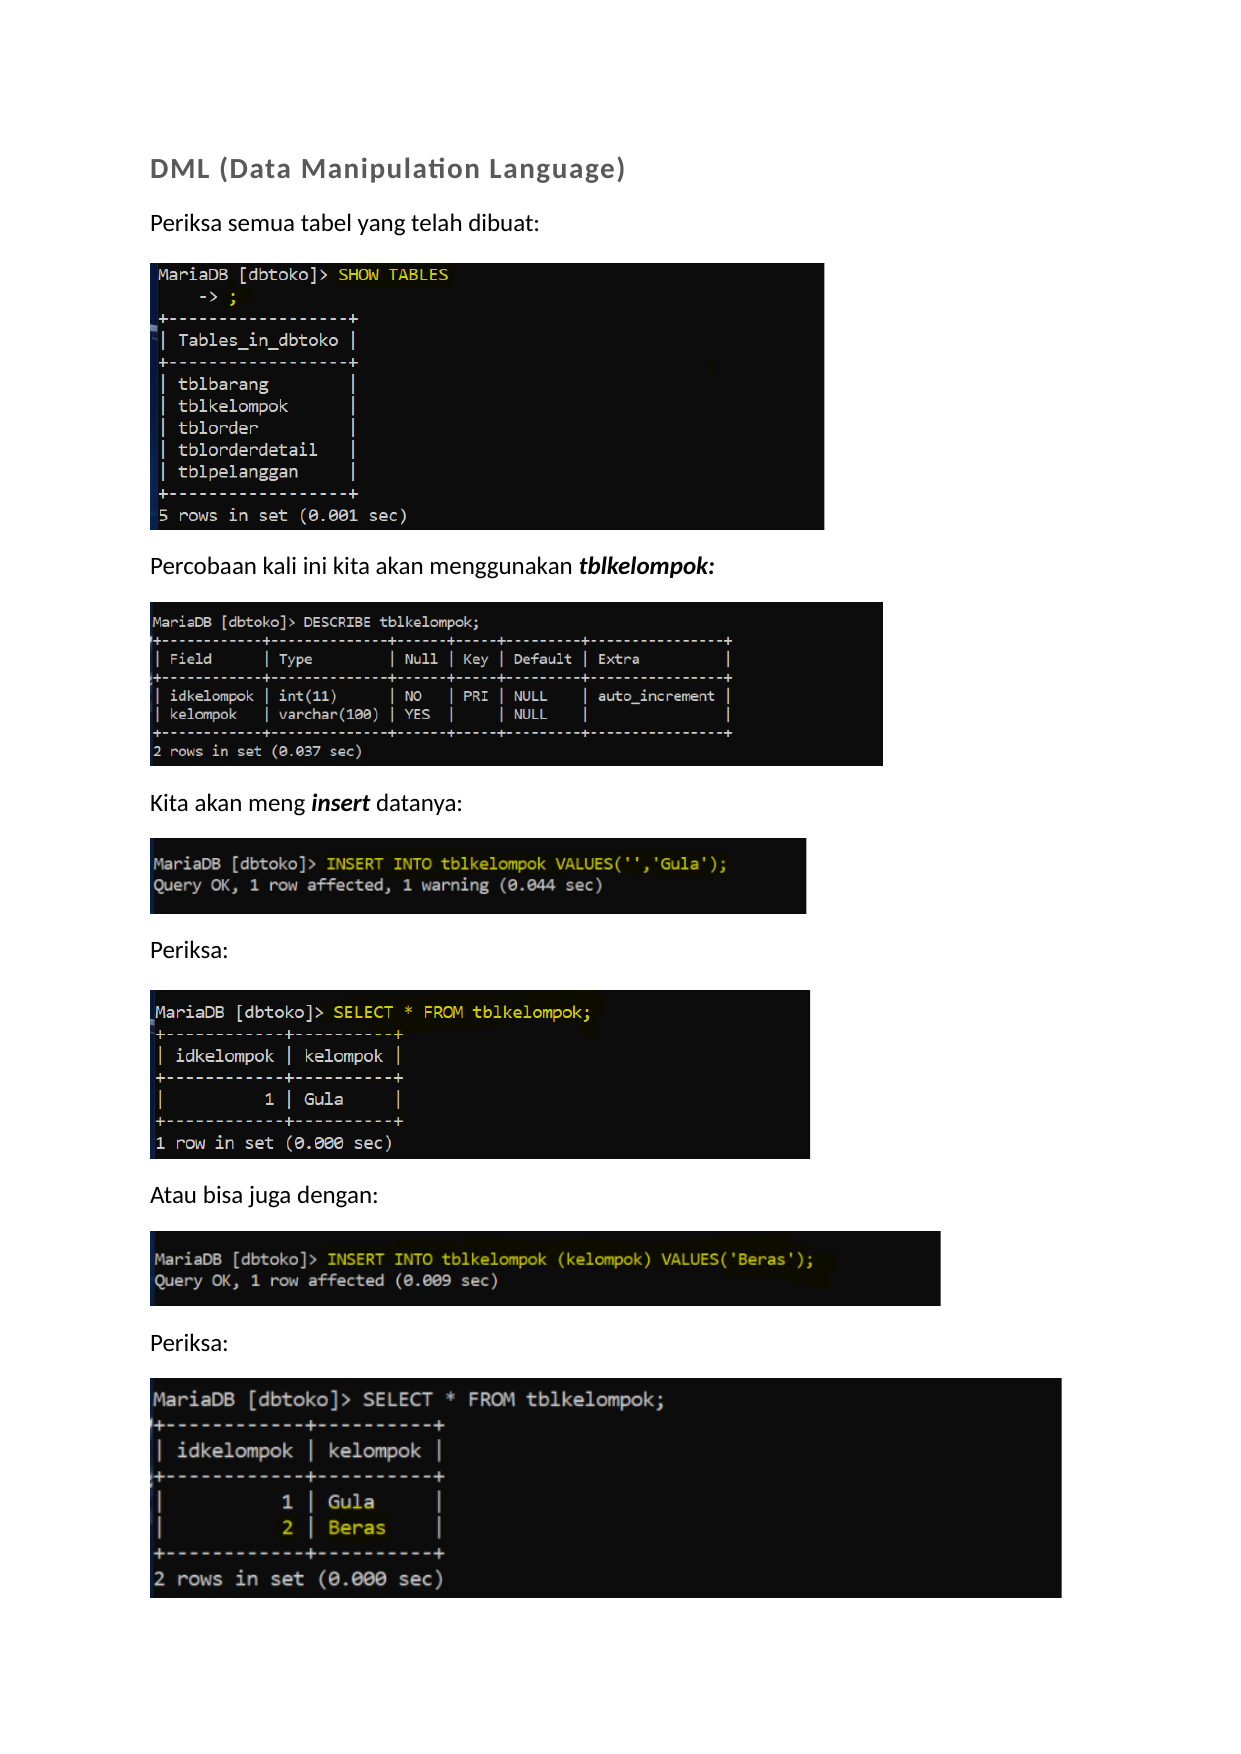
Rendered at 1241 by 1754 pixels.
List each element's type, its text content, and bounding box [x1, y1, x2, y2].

text Periksa: [150, 1327, 1090, 1358]
picture [150, 602, 883, 766]
picture [150, 1231, 941, 1306]
subtitle DML (Data Manipulation Language) [150, 150, 1090, 186]
text Atau bisa juga dengan: [150, 1179, 1090, 1210]
picture [150, 986, 811, 1159]
text Periksa: [150, 934, 1090, 965]
picture [150, 259, 825, 530]
picture [150, 838, 807, 914]
text Periksa semua tabel yang telah dibuat: [150, 208, 1090, 238]
text Kita akan meng insert datanya: [150, 787, 1090, 817]
picture [150, 1378, 1062, 1598]
text Percobaan kali ini kita akan menggunakan tblkelompok: [150, 550, 1090, 581]
